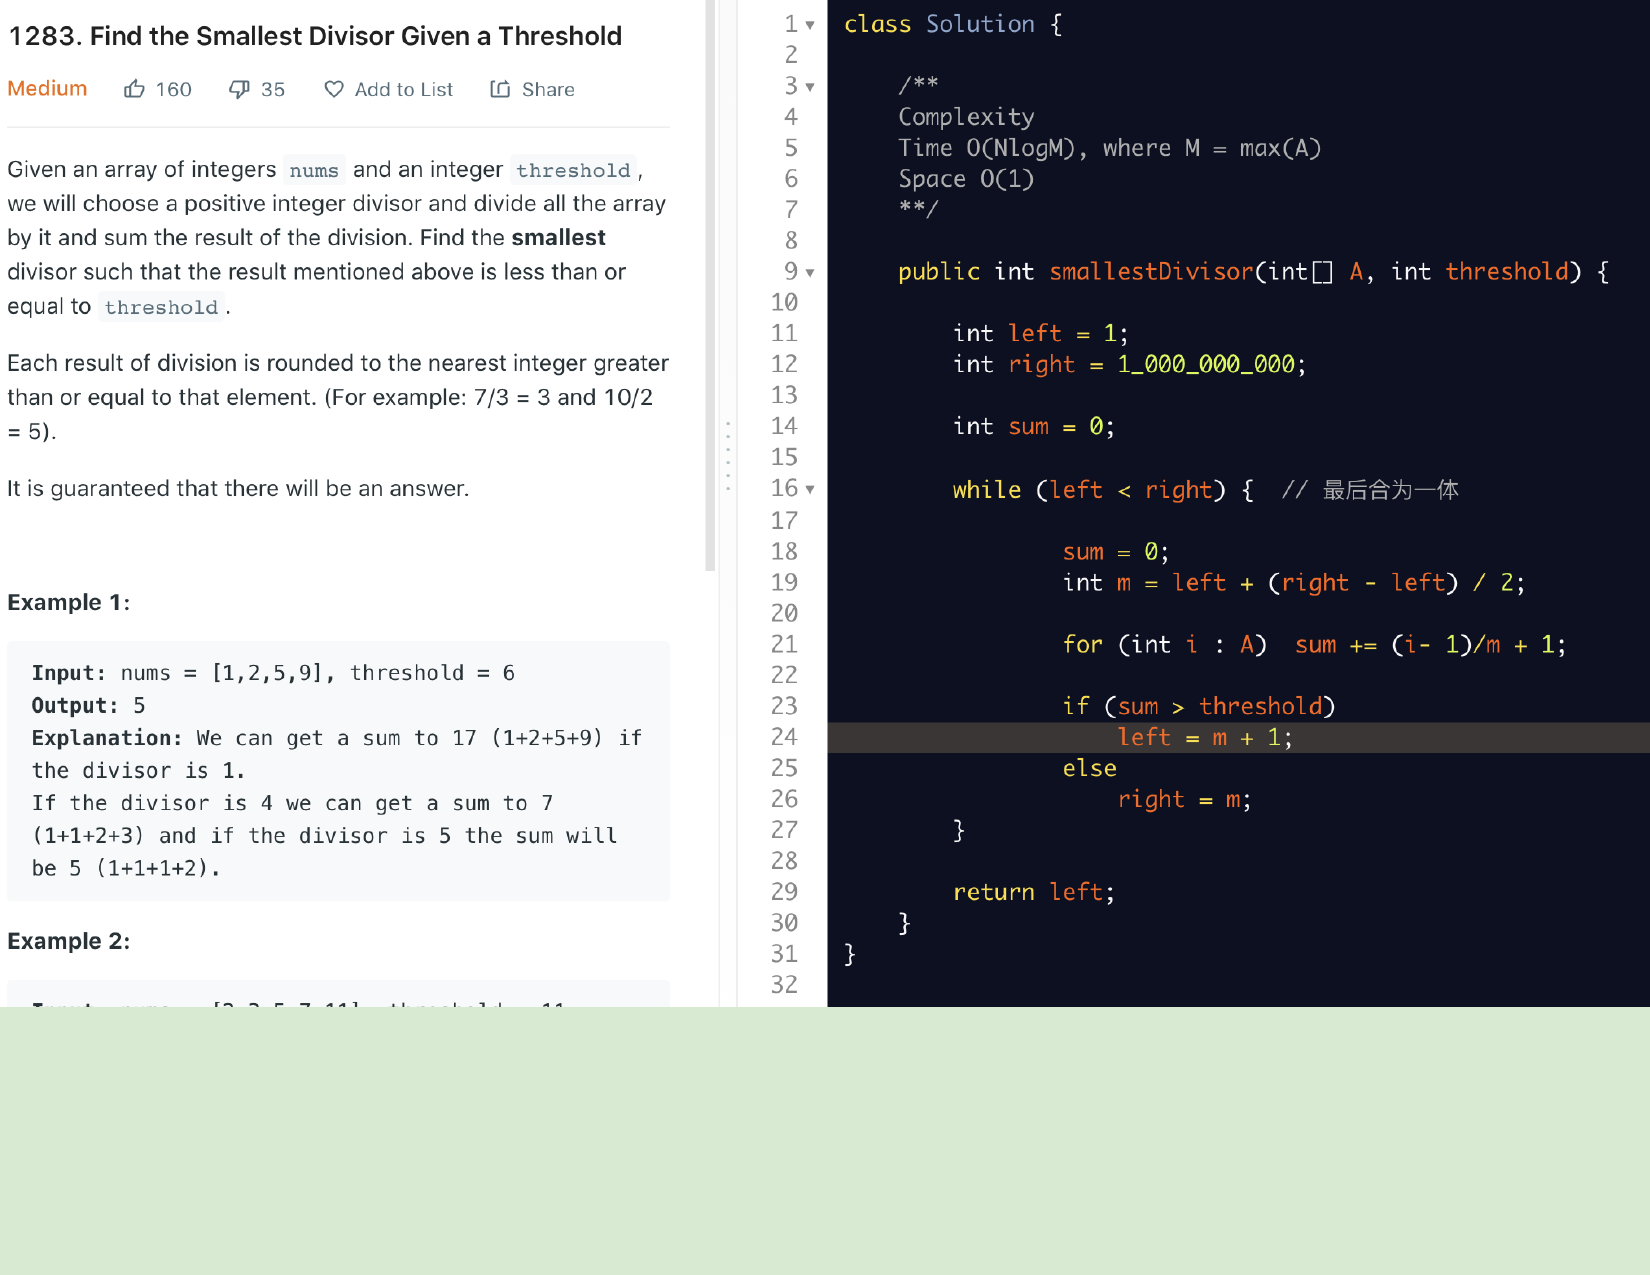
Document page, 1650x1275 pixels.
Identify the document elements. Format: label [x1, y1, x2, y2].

picture [0, 0, 1650, 1007]
